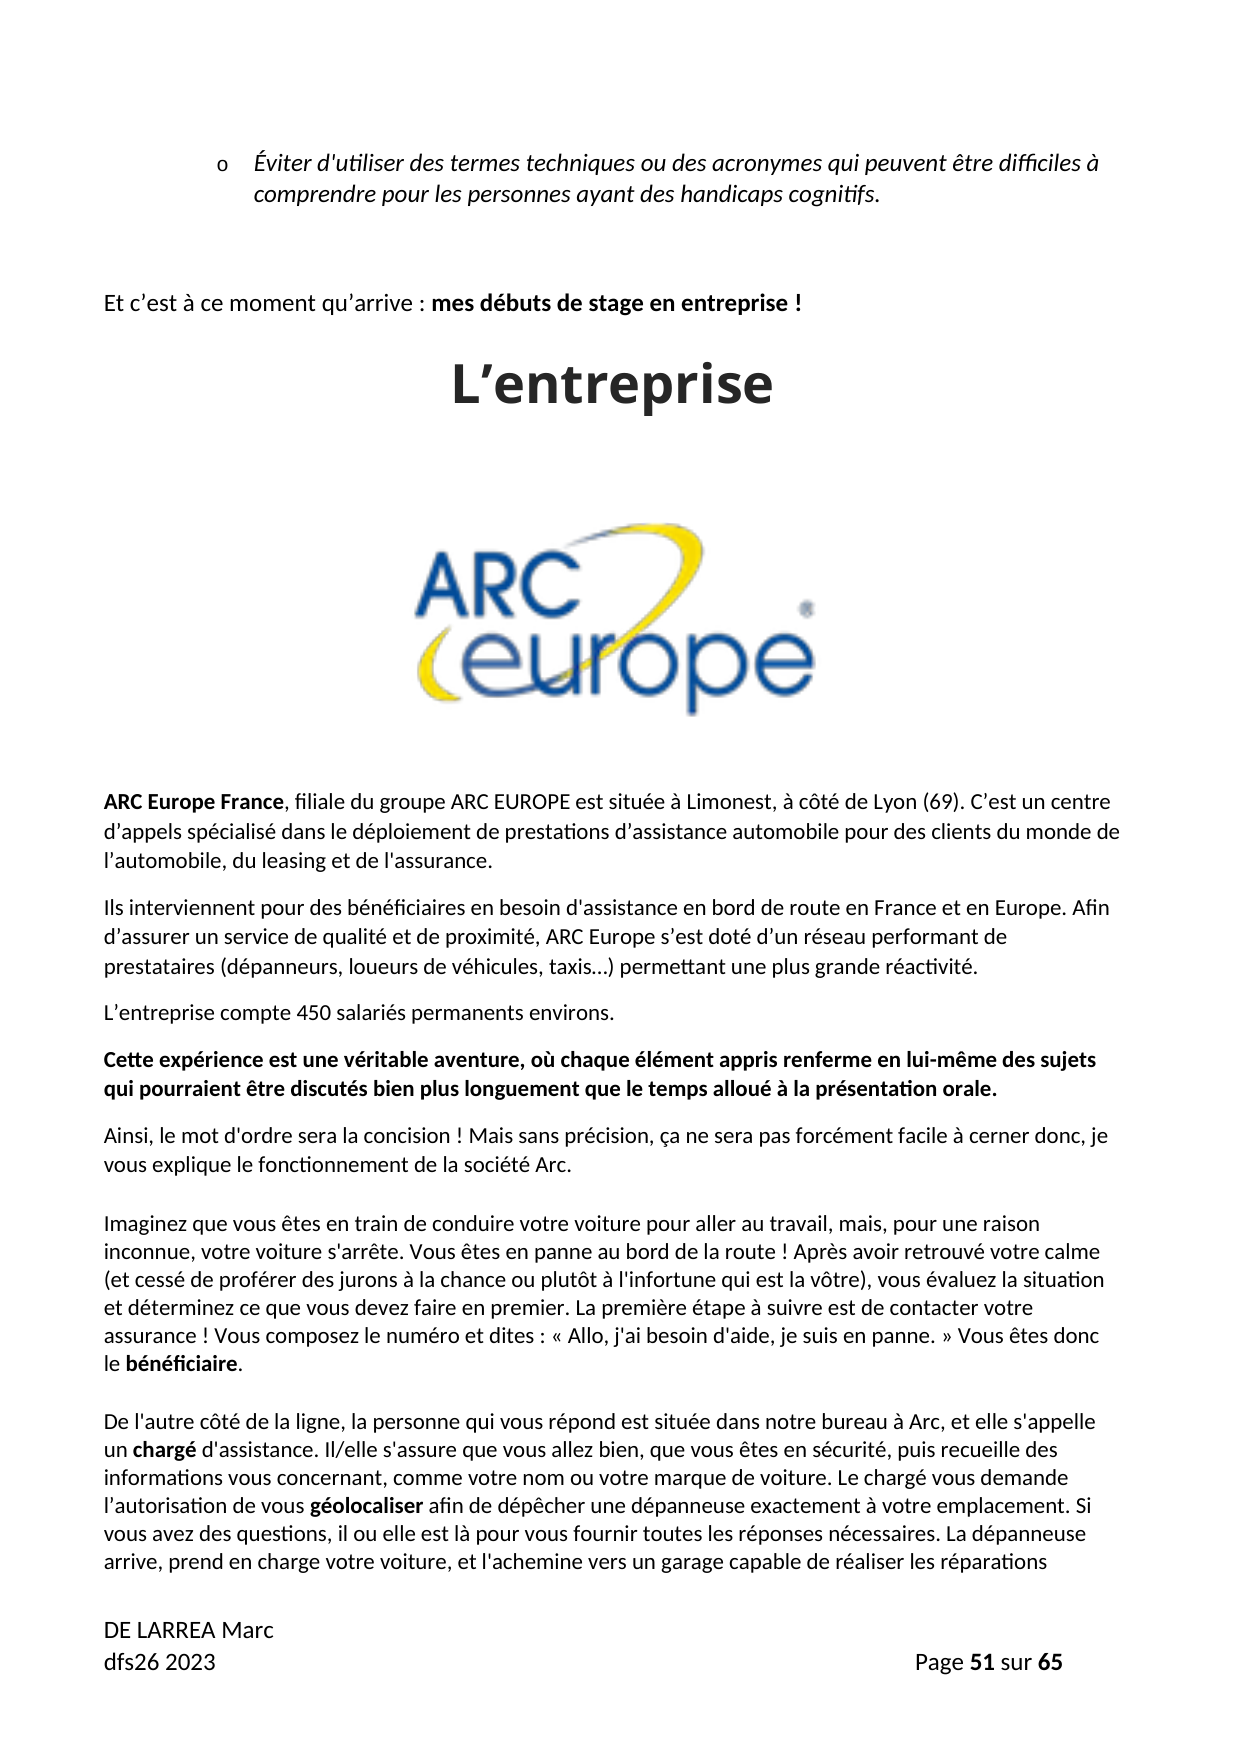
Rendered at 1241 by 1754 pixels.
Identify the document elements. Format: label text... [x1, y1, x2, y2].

picture [401, 522, 825, 720]
subtitle L’entreprise [103, 345, 1122, 419]
text Ils interviennent pour des bénéficiaires en besoin d'assistance en bord de route en France et en Europe. Afin d’assurer un service de qualité et de proximité, ARC Europe s’est doté d’un réseau performant de prestataires (dépanneurs, loueurs de véhicules, taxis…) permettant une plus grande réactivité. [103, 893, 1122, 980]
text Cette expérience est une véritable aventure, où chaque élément appris renferme en lui-même des sujets qui pourraient être discutés bien plus longuement que le temps alloué à la présentation orale. [103, 1045, 1122, 1103]
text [103, 1407, 1122, 1575]
text Imaginez que vous êtes en train de conduire votre voiture pour aller au travail, mais, pour une raison inconnue, votre voiture s'arrête. Vous êtes en panne au bord de la route ! Après avoir retrouvé votre calme (et cessé de proférer des jurons à la chance ou plutôt à l'infortune qui est la vôtre), vous évaluez la situation et déterminez ce que vous devez faire en premier. La première étape à suivre est de contacter votre assurance ! Vous composez le numéro et dites : « Allo, j'ai besoin d'aide, je suis en panne. » Vous êtes donc le bénéficiaire. [103, 1209, 1122, 1378]
text ARC Europe France, filiale du groupe ARC EUROPE est située à Limonest, à côté de Lyon (69). C’est un centre d’appels spécialisé dans le déploiement de prestations d’assistance automobile pour des clients du monde de l’automobile, du leasing et de l'assurance. [103, 787, 1122, 874]
text Ainsi, le mot d'ordre sera la concision ! Mais sans précision, ça ne sera pas forcément facile à cerner donc, je vous explique le fonctionnement de la société Arc. [103, 1121, 1122, 1179]
list Éviter d'utiliser des termes techniques ou des acronymes qui peuvent être difficiles à comprendre pour les personnes ayant des handicaps cognitifs. [216, 148, 1122, 209]
text L’entreprise compte 450 salariés permanents environs. [103, 998, 1122, 1027]
text Et c’est à ce moment qu’arrive : mes débuts de stage en entreprise ! [103, 287, 1122, 318]
